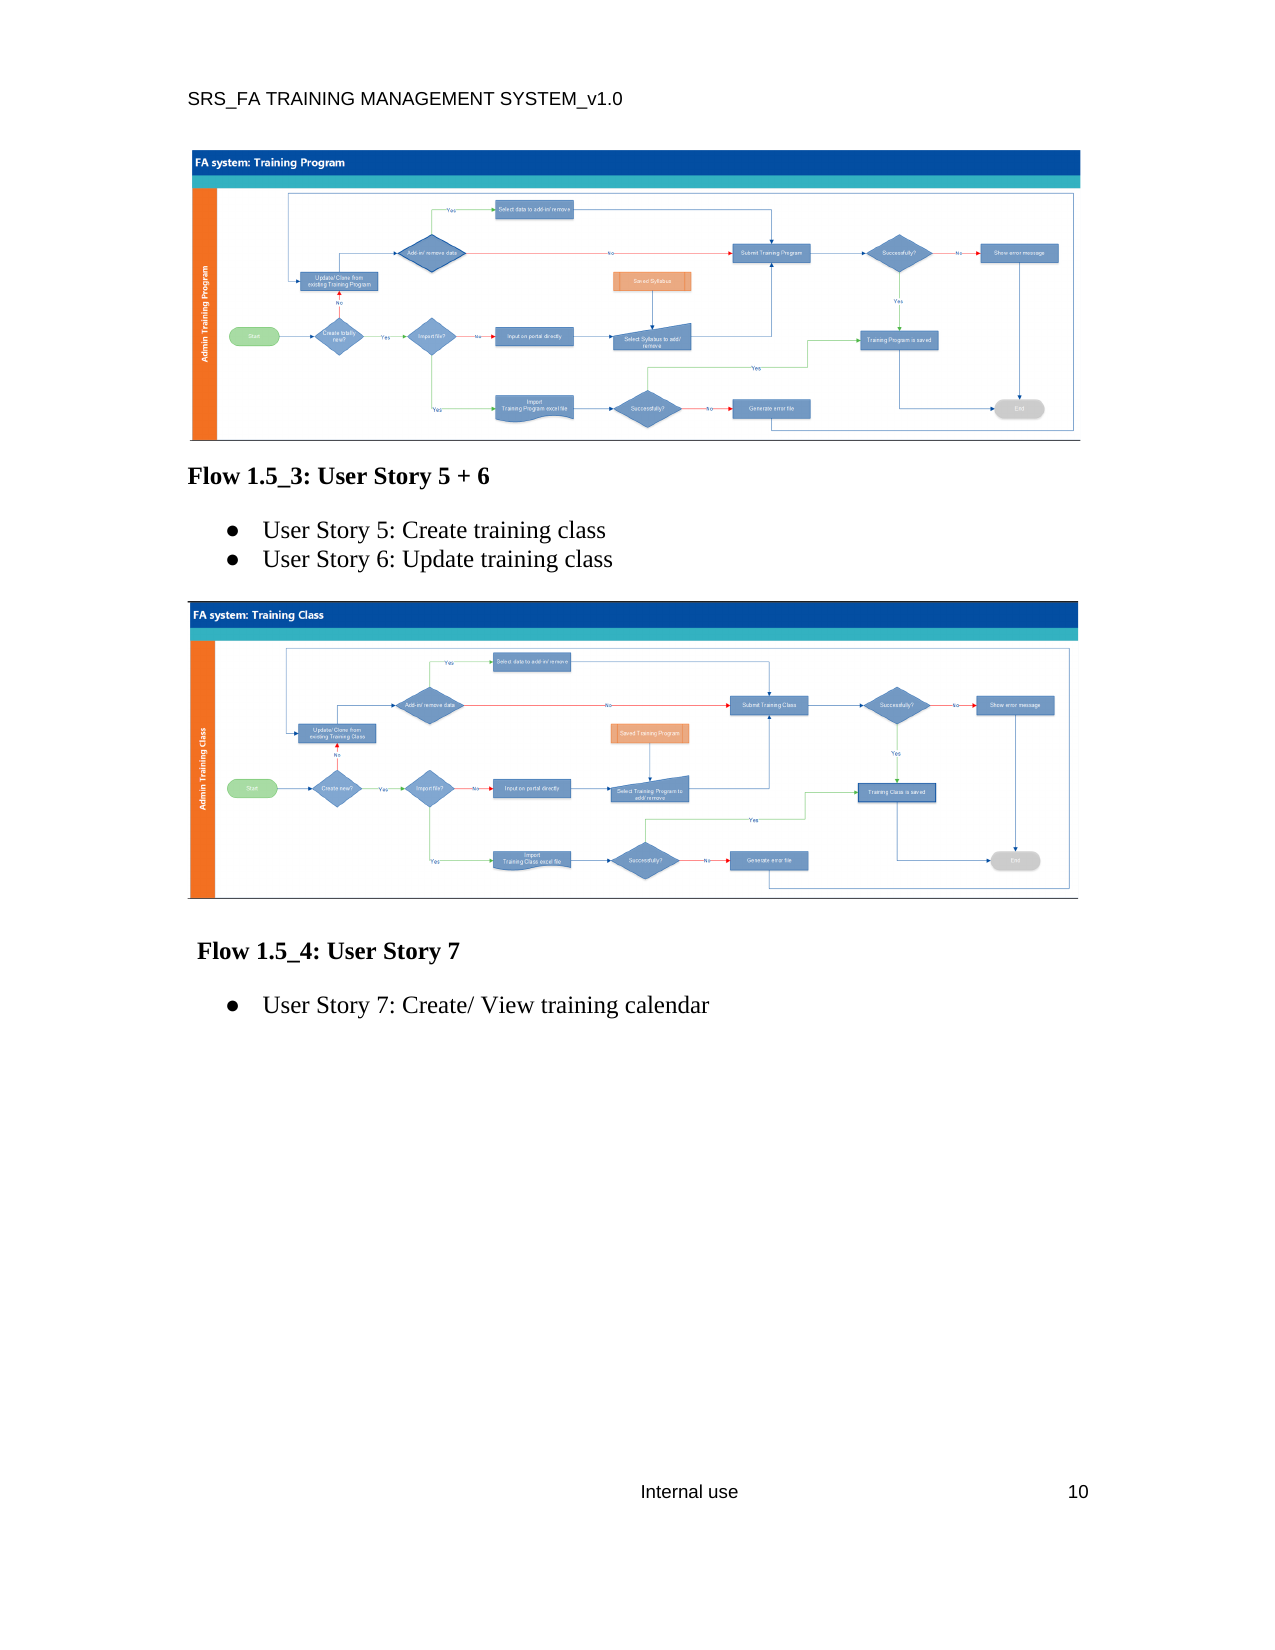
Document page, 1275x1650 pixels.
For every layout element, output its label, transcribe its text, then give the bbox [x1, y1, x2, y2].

subtitle Flow 1.5_3: User Story 5 + 6 [187, 461, 1078, 490]
list User Story 5: Create training class [225, 515, 1078, 544]
list User Story 7: Create/ View training calendar [225, 990, 1078, 1018]
subtitle Flow 1.5_4: User Story 7 [197, 936, 1078, 965]
picture [187, 601, 1079, 899]
list User Story 6: Update training class [225, 544, 1078, 573]
picture [189, 150, 1081, 441]
